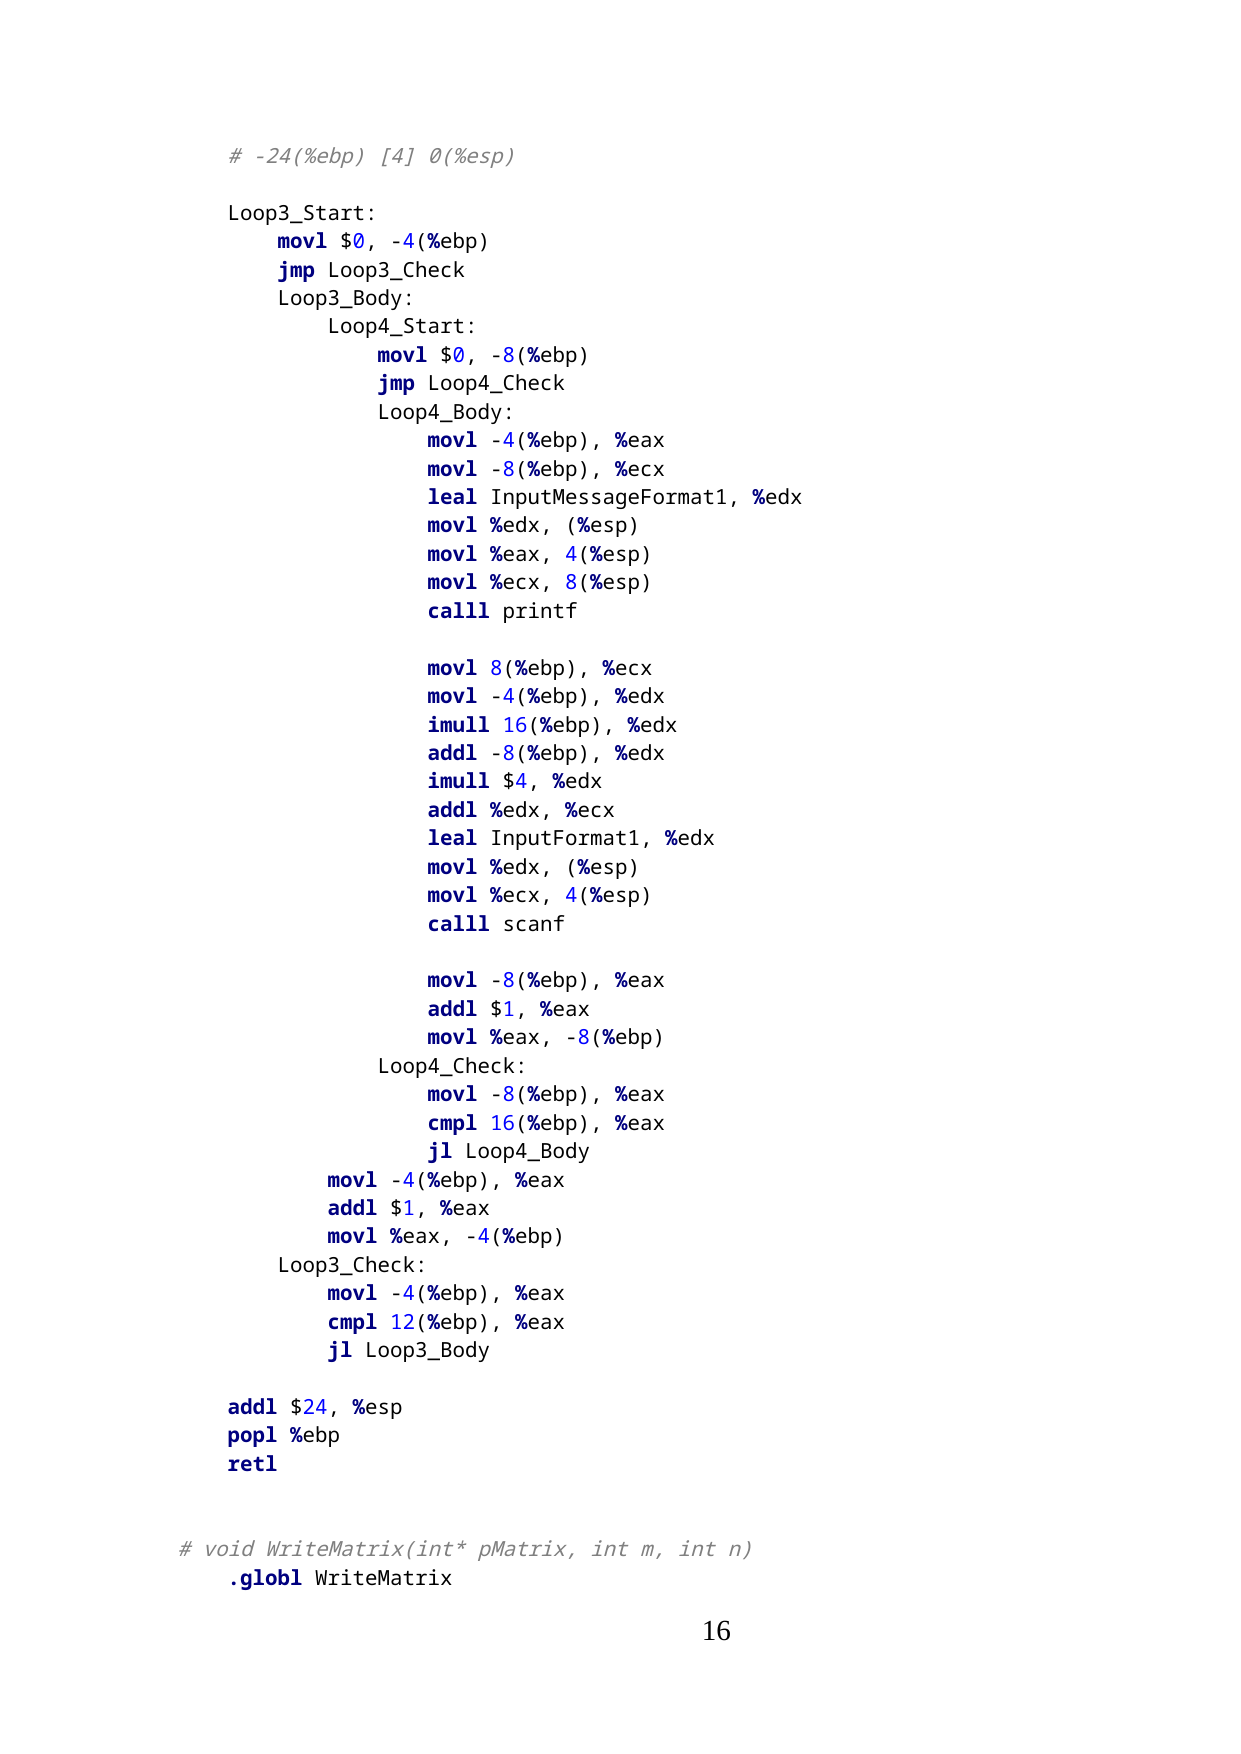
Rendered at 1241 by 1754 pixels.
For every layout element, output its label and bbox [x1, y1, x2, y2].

text [177, 141, 1181, 1591]
